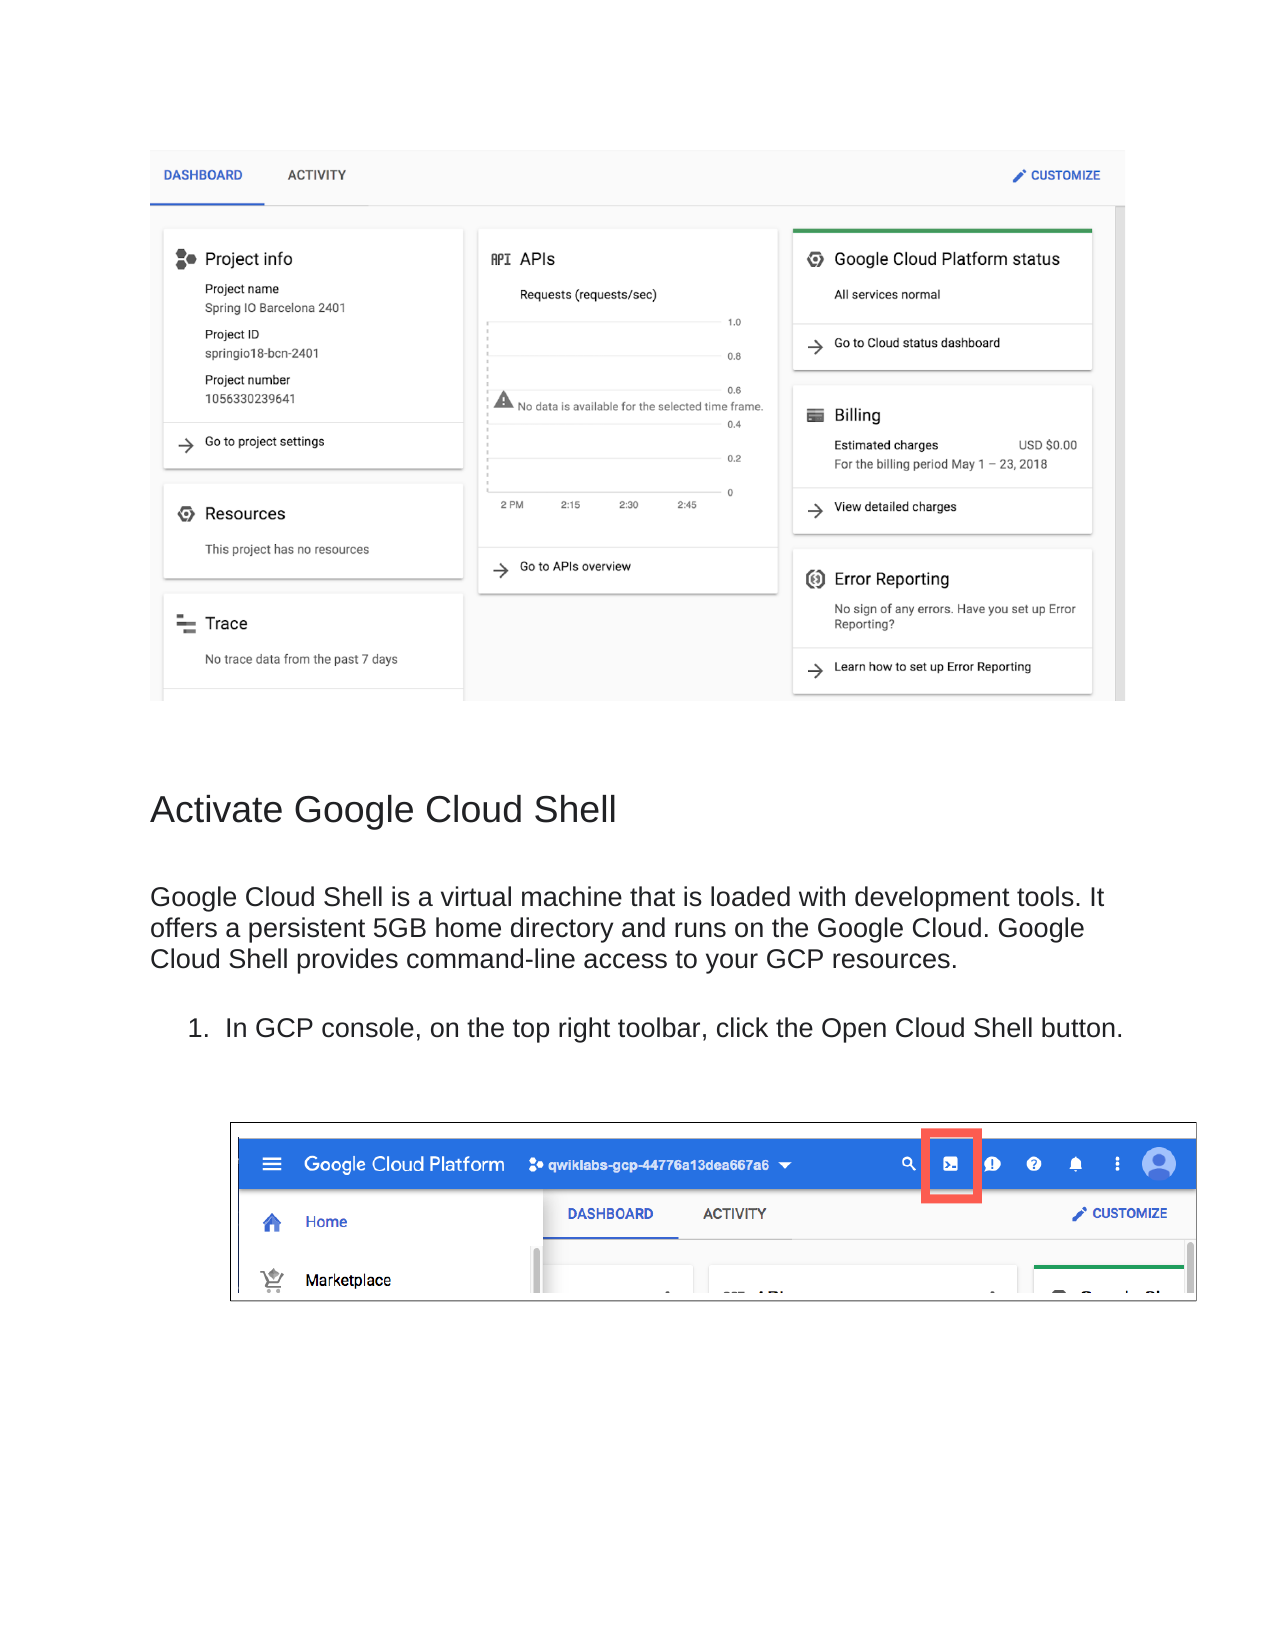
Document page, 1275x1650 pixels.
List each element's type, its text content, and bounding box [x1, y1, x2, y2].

picture [150, 150, 1125, 701]
text Activate Google Cloud Shell [150, 788, 1125, 831]
picture [225, 1080, 1200, 1302]
list In GCP console, on the top right toolbar, click the Open Cloud Shell button. [187, 1012, 1125, 1043]
text Google Cloud Shell is a virtual machine that is loaded with development tools. It offers a persistent 5GB home directory and runs on the Google Cloud. Google Cloud Shell provides command-line access to your GCP resources. [150, 881, 1125, 974]
